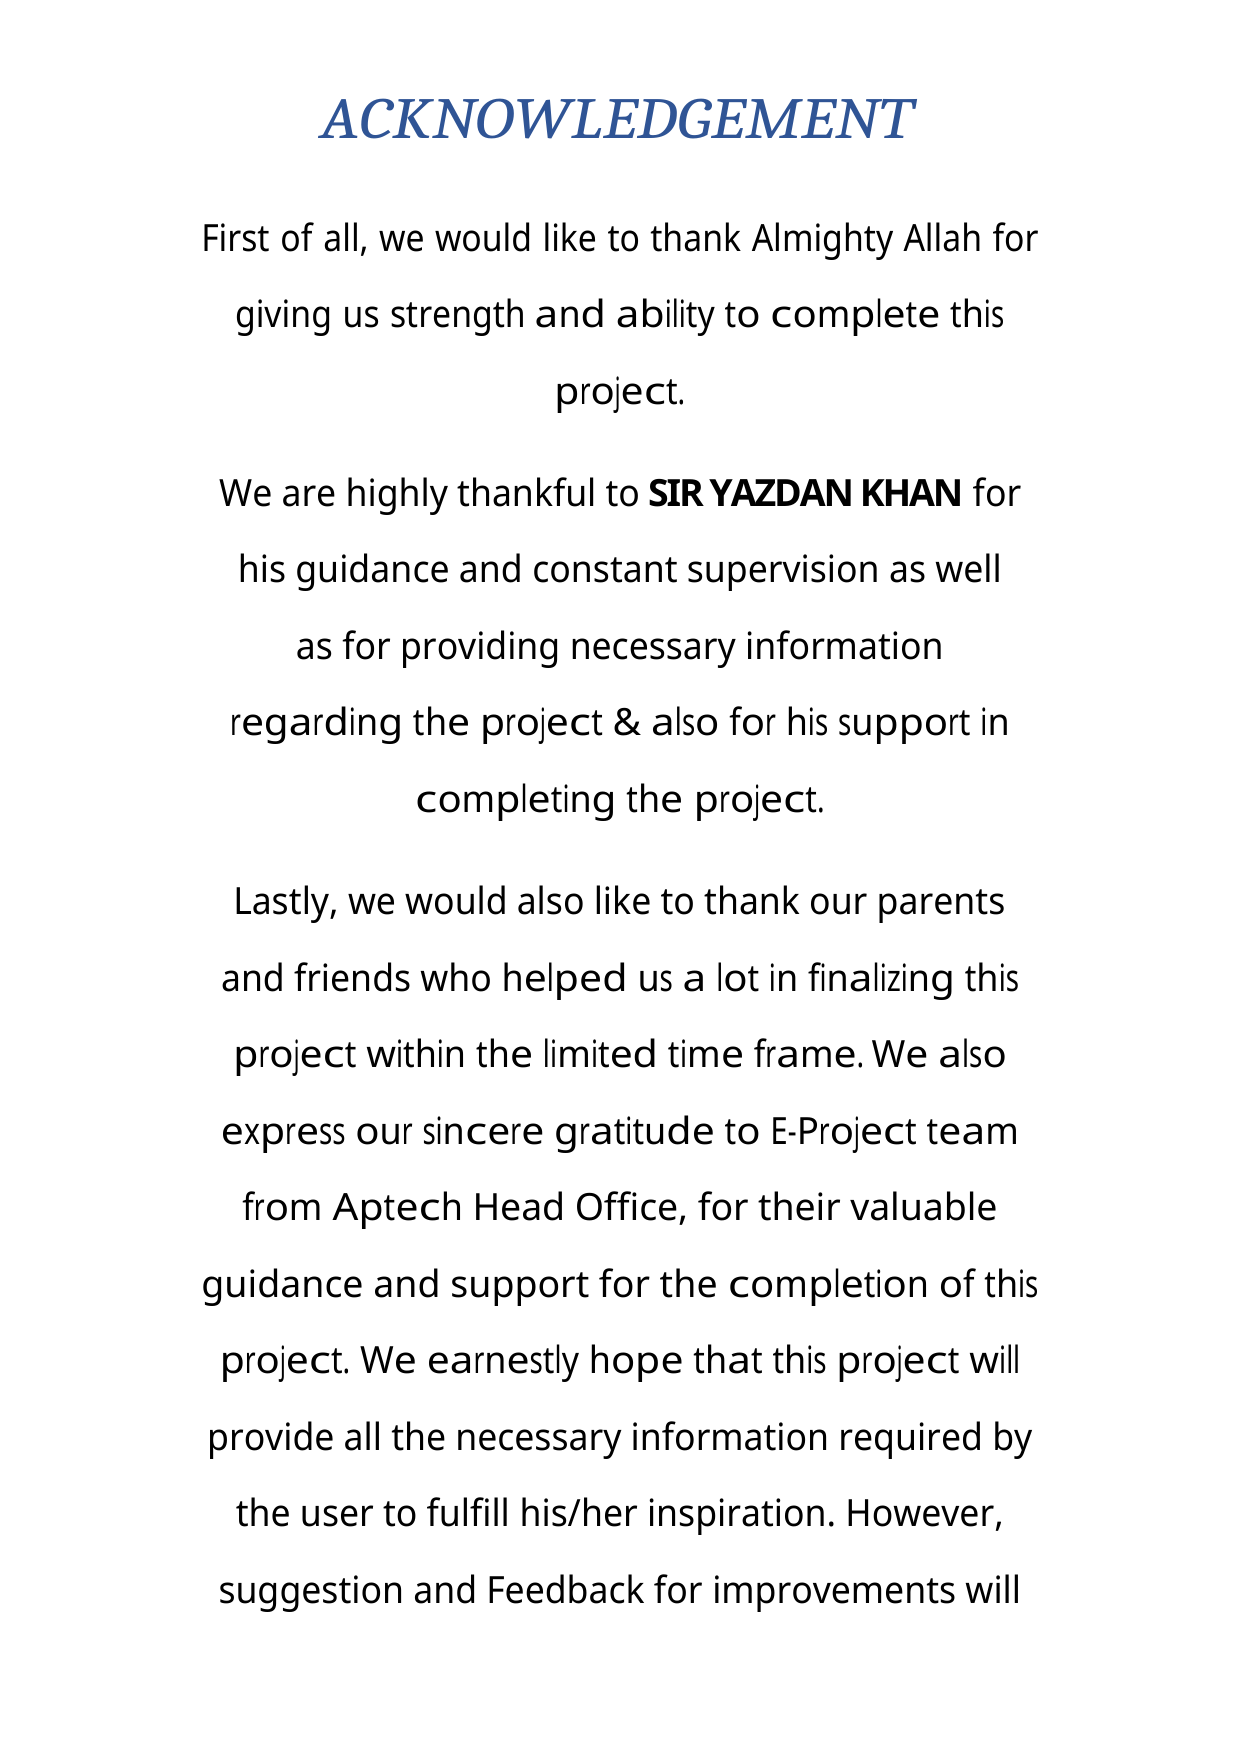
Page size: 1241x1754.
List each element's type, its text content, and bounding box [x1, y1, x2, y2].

subtitle ACKNOWLEDGEMENT [200, 86, 1039, 153]
text We are highly thankful to SIR YAZDAN KHAN for his guidance and constant supervision as well as for providing necessary information regarding the project & also for his support in completing the project. [217, 466, 1022, 823]
text First of all, we would like to thank Almighty Allah for giving us strength and ability to complete this project. [200, 211, 1039, 415]
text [201, 874, 1038, 1614]
